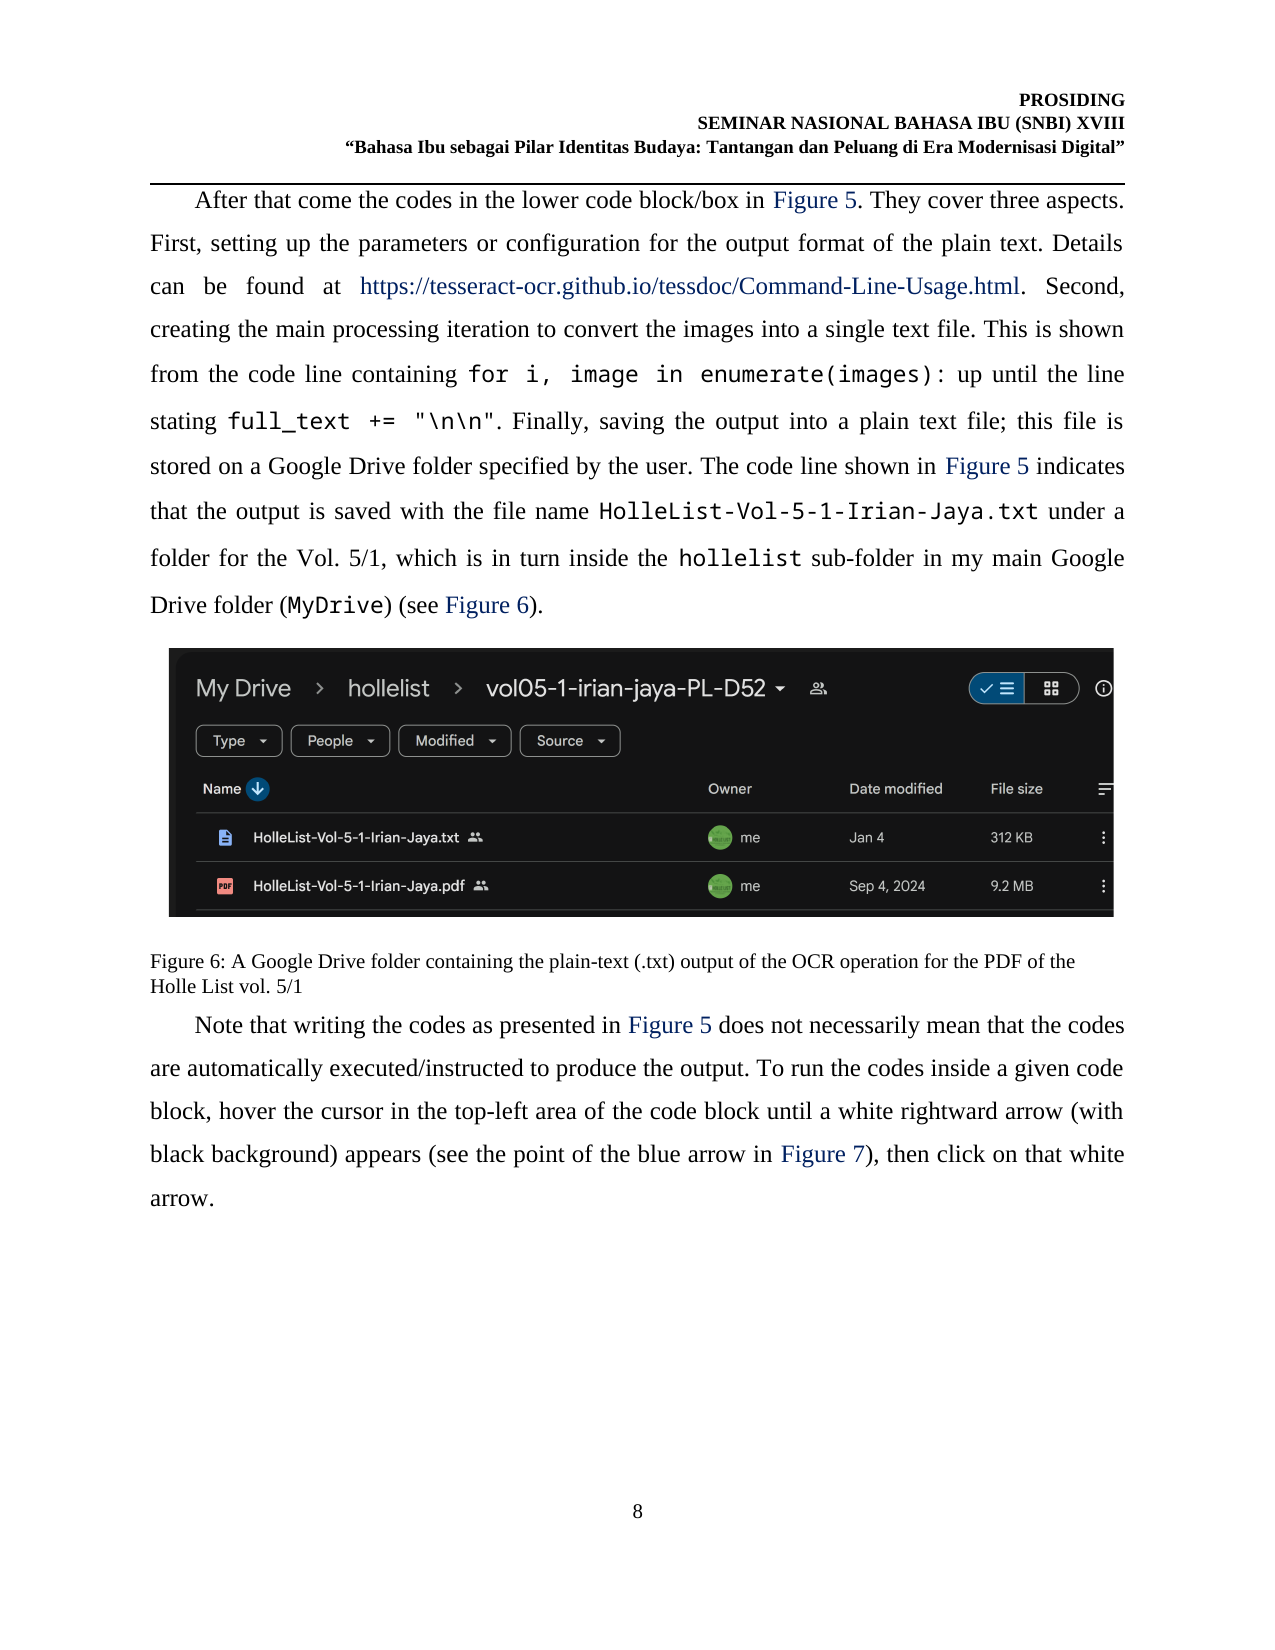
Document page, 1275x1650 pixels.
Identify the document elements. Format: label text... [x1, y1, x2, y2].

text After that come the codes in the lower code block/box in Figure 5. They cover three aspects. First, setting up the parameters or configuration for the output format of the plain text. Details can be found at https://tesseract-ocr.github.io/tessdoc/Command-Line-Usage.html. Second, creating the main processing iteration to convert the images into a single text file. This is shown from the code line containing for i, image in enumerate(images): up until the line stating full_text += "\n\n". Finally, saving the output into a plain text file; this file is stored on a Google Drive folder specified by the user. The code line shown in Figure 5 indicates that the output is saved with the file name HolleList-Vol-5-1-Irian-Jaya.txt under a folder for the Vol. 5/1, which is in turn inside the hollelist sub-folder in my main Google Drive folder (MyDrive) (see Figure 6). [150, 185, 1125, 620]
text Note that writing the codes as presented in Figure 5 does not necessarily mean that the codes are automatically executed/instructed to produce the output. To run the codes inside a given code block, hover the cursor in the top-left area of the code block until a white rightward arrow (with black background) appears (see the point of the blue arrow in Figure 7), then click on that white arrow. [150, 1010, 1125, 1211]
picture [168, 648, 1114, 917]
table_header Figure 6: A Google Drive folder containing the plain-text (.txt) output of the OCR operation for the PDF of the Holle List vol. 5/1 [139, 649, 1114, 1010]
